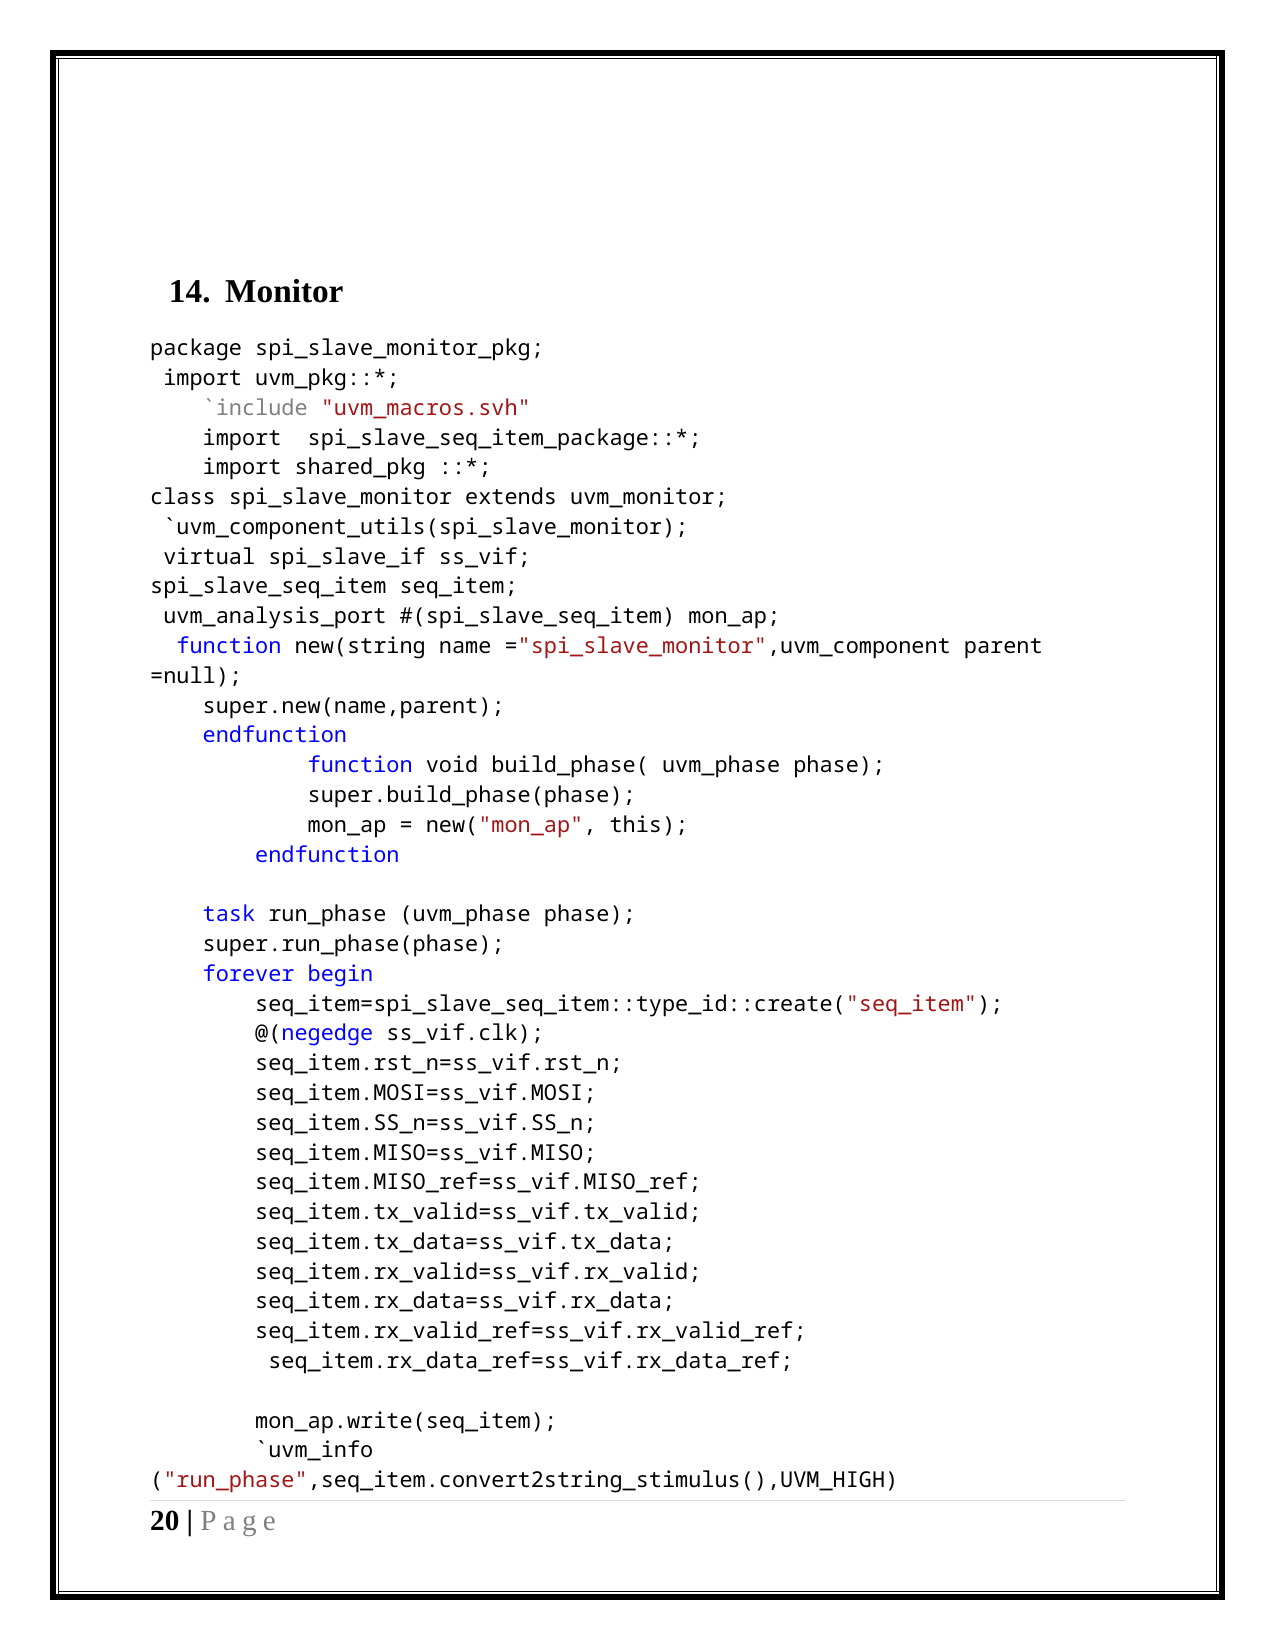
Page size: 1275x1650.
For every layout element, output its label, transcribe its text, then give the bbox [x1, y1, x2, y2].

text @(negedge ss_vif.clk); [150, 1017, 1125, 1047]
text seq_item.MISO_ref=ss_vif.MISO_ref; [150, 1166, 1125, 1196]
text import uvm_pkg::*; [150, 362, 1125, 392]
text seq_item.tx_data=ss_vif.tx_data; [150, 1226, 1125, 1256]
text mon_ap.write(seq_item); [150, 1405, 1125, 1434]
text function new(string name ="spi_slave_monitor",uvm_component parent =null); [150, 630, 1125, 690]
text task run_phase (uvm_phase phase); [150, 898, 1125, 928]
text uvm_analysis_port #(spi_slave_seq_item) mon_ap; [150, 600, 1125, 630]
text seq_item.rx_data=ss_vif.rx_data; [150, 1286, 1125, 1315]
text super.run_phase(phase); [150, 928, 1125, 958]
text package spi_slave_monitor_pkg; [150, 332, 1125, 362]
text seq_item.rx_data_ref=ss_vif.rx_data_ref; [150, 1345, 1125, 1375]
text seq_item.rx_valid=ss_vif.rx_valid; [150, 1256, 1125, 1286]
text super.build_phase(phase); [150, 779, 1125, 809]
text `include "uvm_macros.svh" [150, 392, 1125, 422]
text mon_ap = new("mon_ap", this); [150, 809, 1125, 839]
text endfunction [150, 719, 1125, 749]
text seq_item.SS_n=ss_vif.SS_n; [150, 1107, 1125, 1137]
text seq_item.MISO=ss_vif.MISO; [150, 1137, 1125, 1166]
text seq_item=spi_slave_seq_item::type_id::create("seq_item"); [150, 988, 1125, 1017]
text endfunction [150, 839, 1125, 868]
text `uvm_info ("run_phase",seq_item.convert2string_stimulus(),UVM_HIGH) [150, 1434, 1125, 1494]
text virtual spi_slave_if ss_vif; [150, 541, 1125, 571]
text import spi_slave_seq_item_package::*; [150, 422, 1125, 451]
text import shared_pkg ::*; [150, 451, 1125, 481]
text seq_item.MOSI=ss_vif.MOSI; [150, 1077, 1125, 1107]
text `uvm_component_utils(spi_slave_monitor); [150, 511, 1125, 541]
list Monitor [169, 271, 1125, 310]
text function void build_phase( uvm_phase phase); [150, 749, 1125, 779]
text seq_item.rx_valid_ref=ss_vif.rx_valid_ref; [150, 1315, 1125, 1345]
text forever begin [150, 958, 1125, 988]
text super.new(name,parent); [150, 690, 1125, 719]
text seq_item.rst_n=ss_vif.rst_n; [150, 1047, 1125, 1077]
text spi_slave_seq_item seq_item; [150, 571, 1125, 600]
text seq_item.tx_valid=ss_vif.tx_valid; [150, 1196, 1125, 1226]
text class spi_slave_monitor extends uvm_monitor; [150, 481, 1125, 511]
